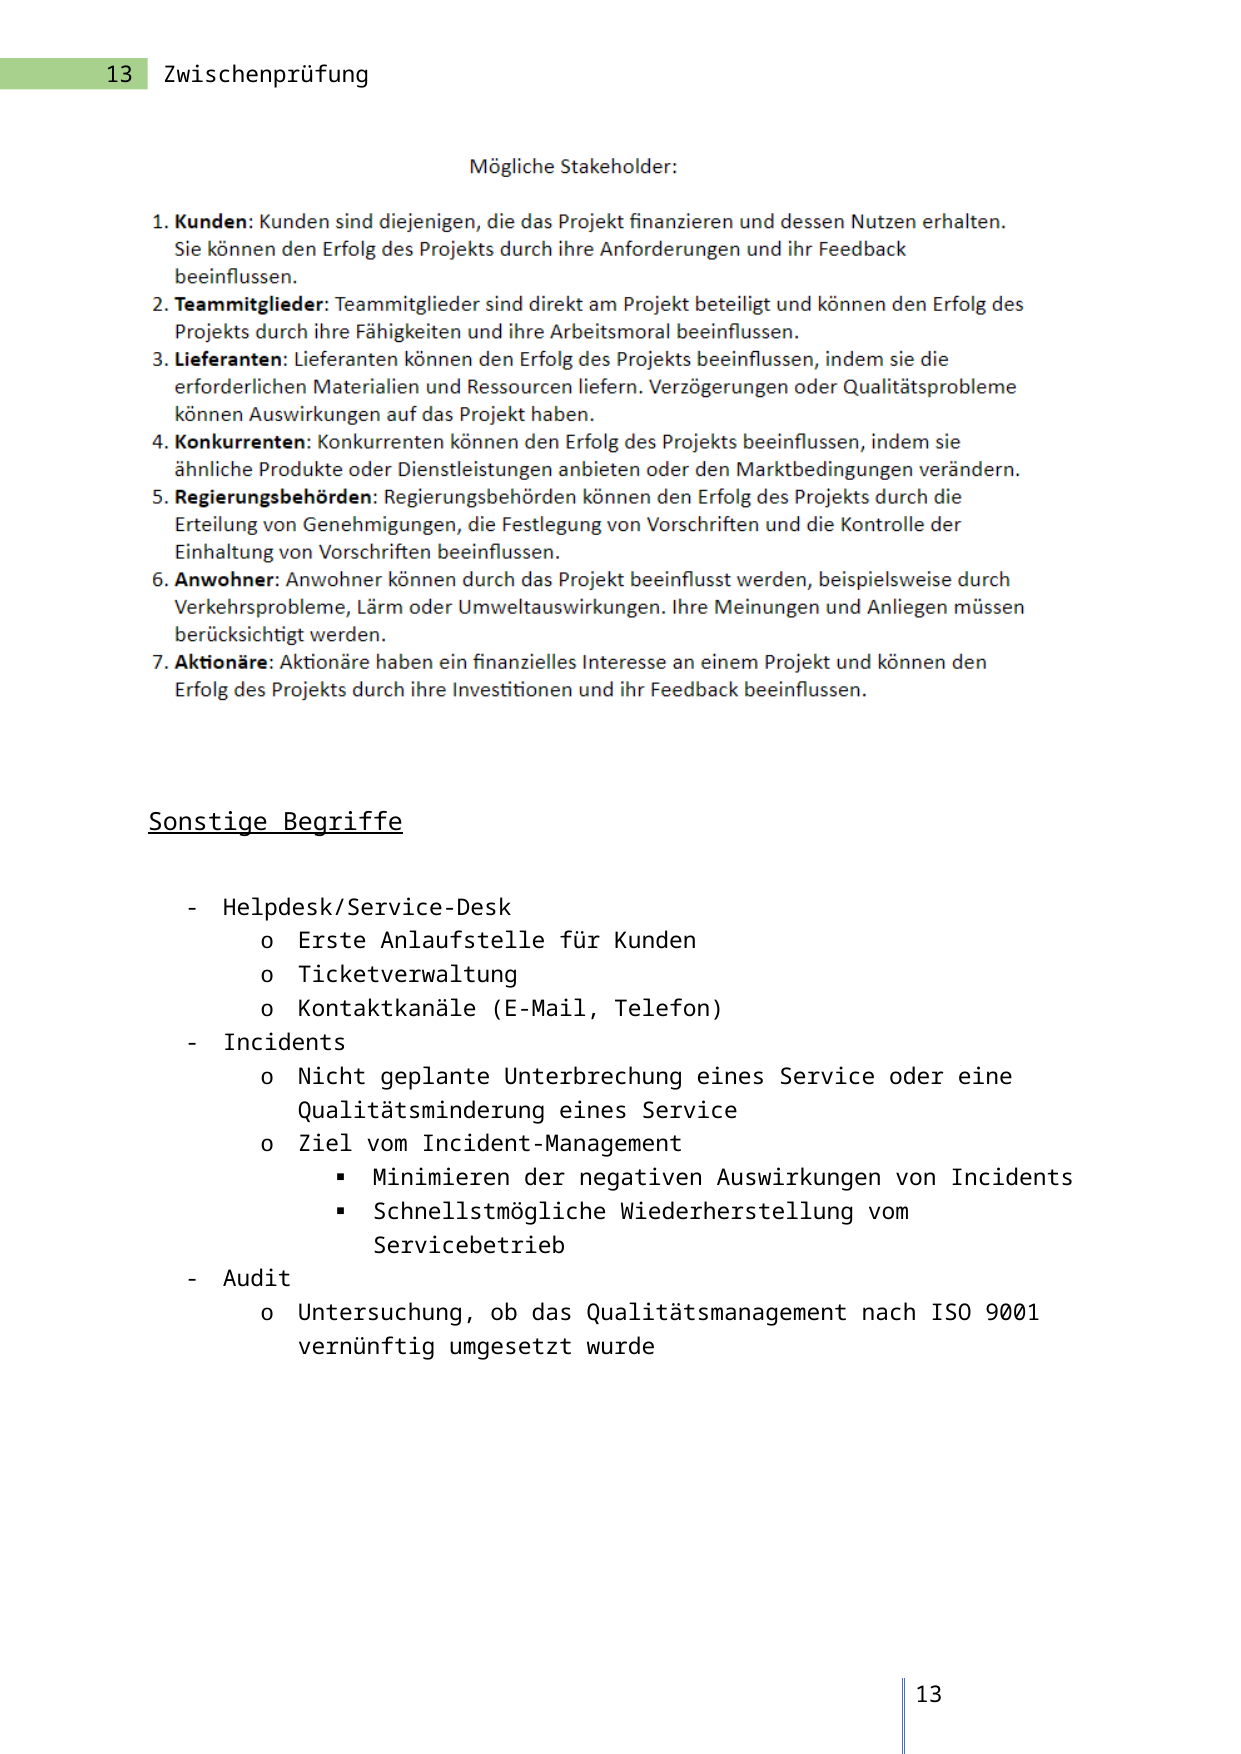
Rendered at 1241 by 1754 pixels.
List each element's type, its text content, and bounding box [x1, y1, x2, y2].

list Kontaktkanäle (E-Mail, Telefon) [260, 992, 1093, 1023]
list Minimieren der negativen Auswirkungen von Incidents [335, 1161, 1093, 1192]
subtitle Sonstige Begriffe [148, 803, 1093, 837]
list Ticketverwaltung [260, 958, 1093, 989]
list Untersuchung, ob das Qualitätsmanagement nach ISO 9001 vernünftig umgesetzt wurde [260, 1296, 1093, 1361]
list Nicht geplante Unterbrechung eines Service oder eine Qualitätsminderung eines Service [260, 1060, 1093, 1125]
list Schnellstmögliche Wiederherstellung vom Servicebetrieb [335, 1195, 1093, 1260]
list Erste Anlaufstelle für Kunden [260, 924, 1093, 956]
list Helpdesk/Service-Desk [185, 891, 1093, 922]
list Ziel vom Incident-Management [260, 1127, 1093, 1159]
list Audit [185, 1262, 1093, 1294]
picture [147, 147, 1032, 734]
list Incidents [185, 1026, 1093, 1057]
